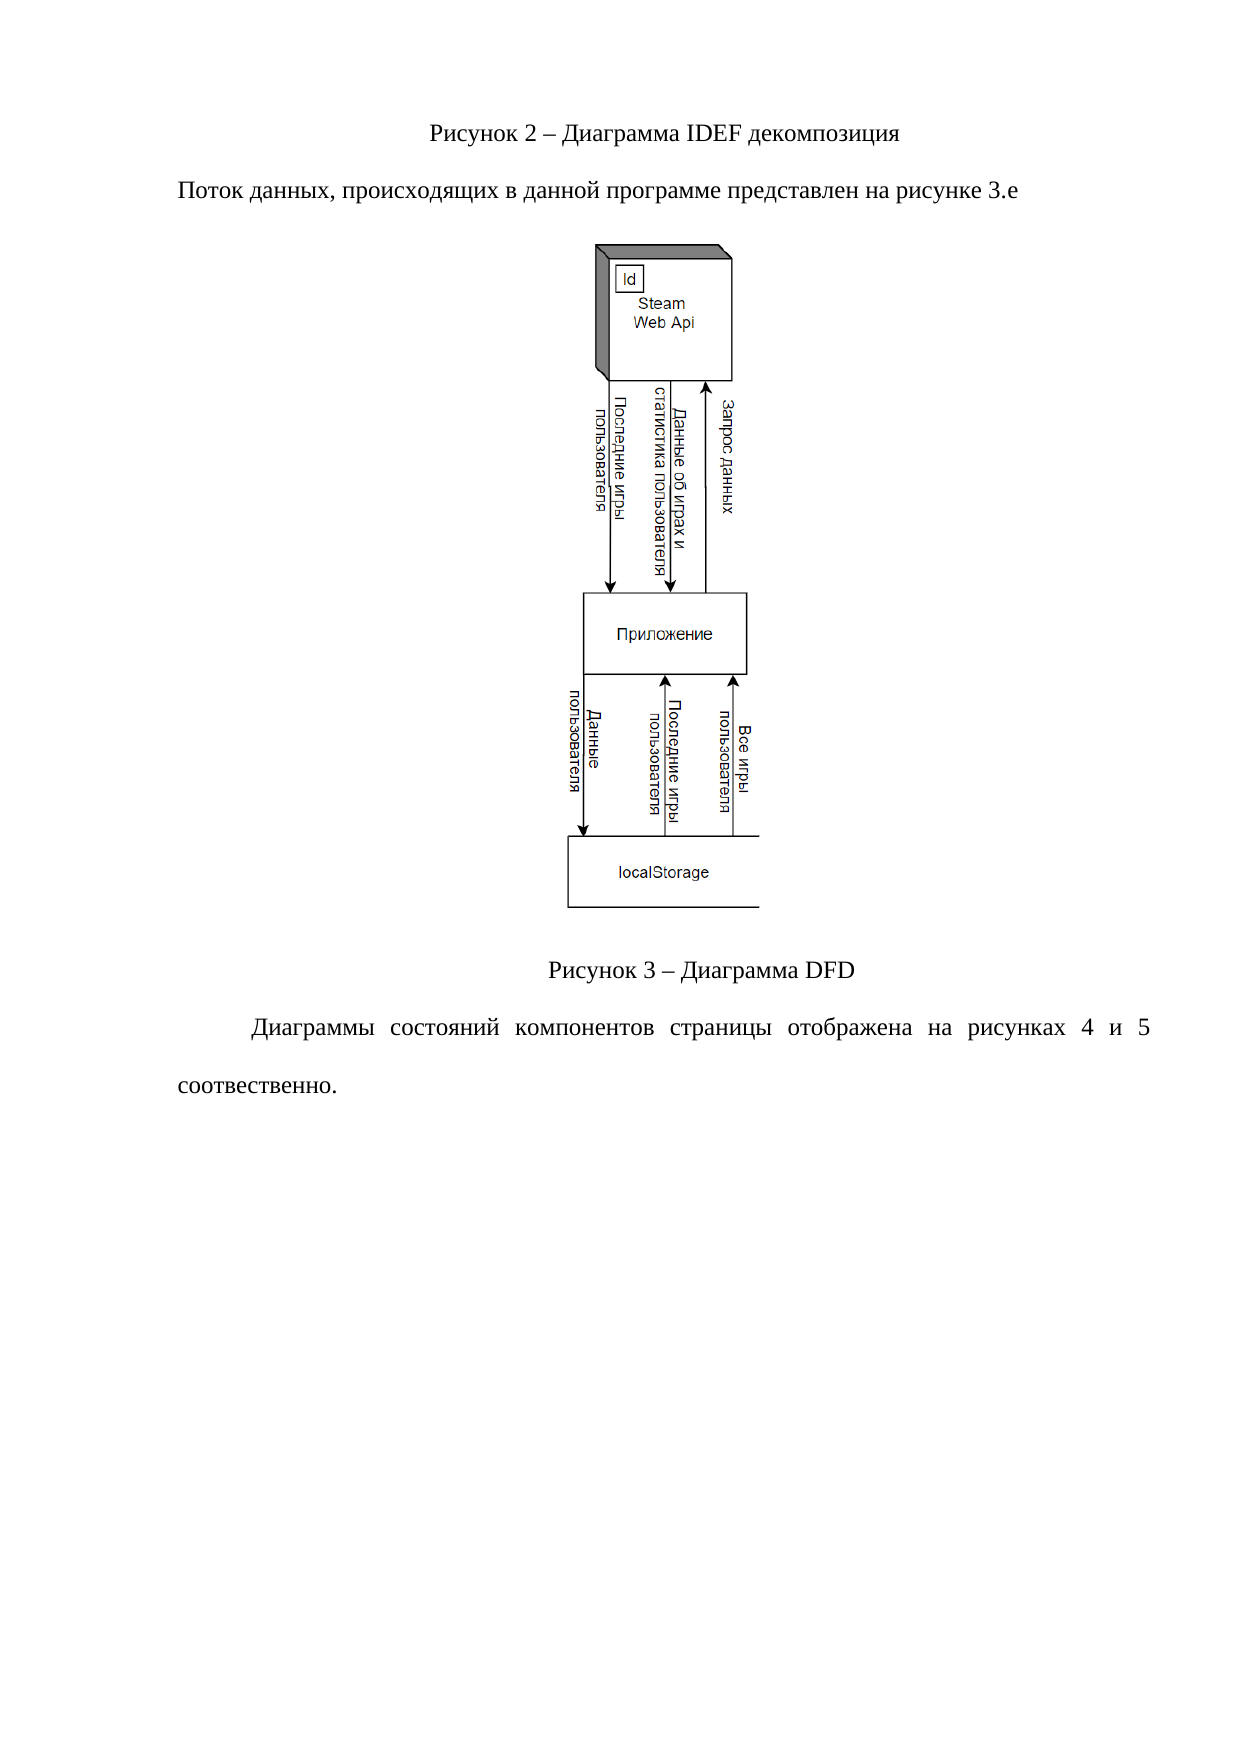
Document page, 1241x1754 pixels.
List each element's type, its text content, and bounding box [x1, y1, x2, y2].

picture [557, 233, 772, 927]
text Рисунок 3 – Диаграмма DFD [177, 955, 1152, 984]
text Рисунок 2 – Диаграмма IDEF декомпозиция [177, 118, 1152, 147]
text Поток данных, происходящих в данной программе представлен на рисунке 3.e [177, 176, 1152, 204]
text Диаграммы состояний компонентов страницы отображена на рисунках 4 и 5 соотвественно. [177, 1012, 1152, 1099]
